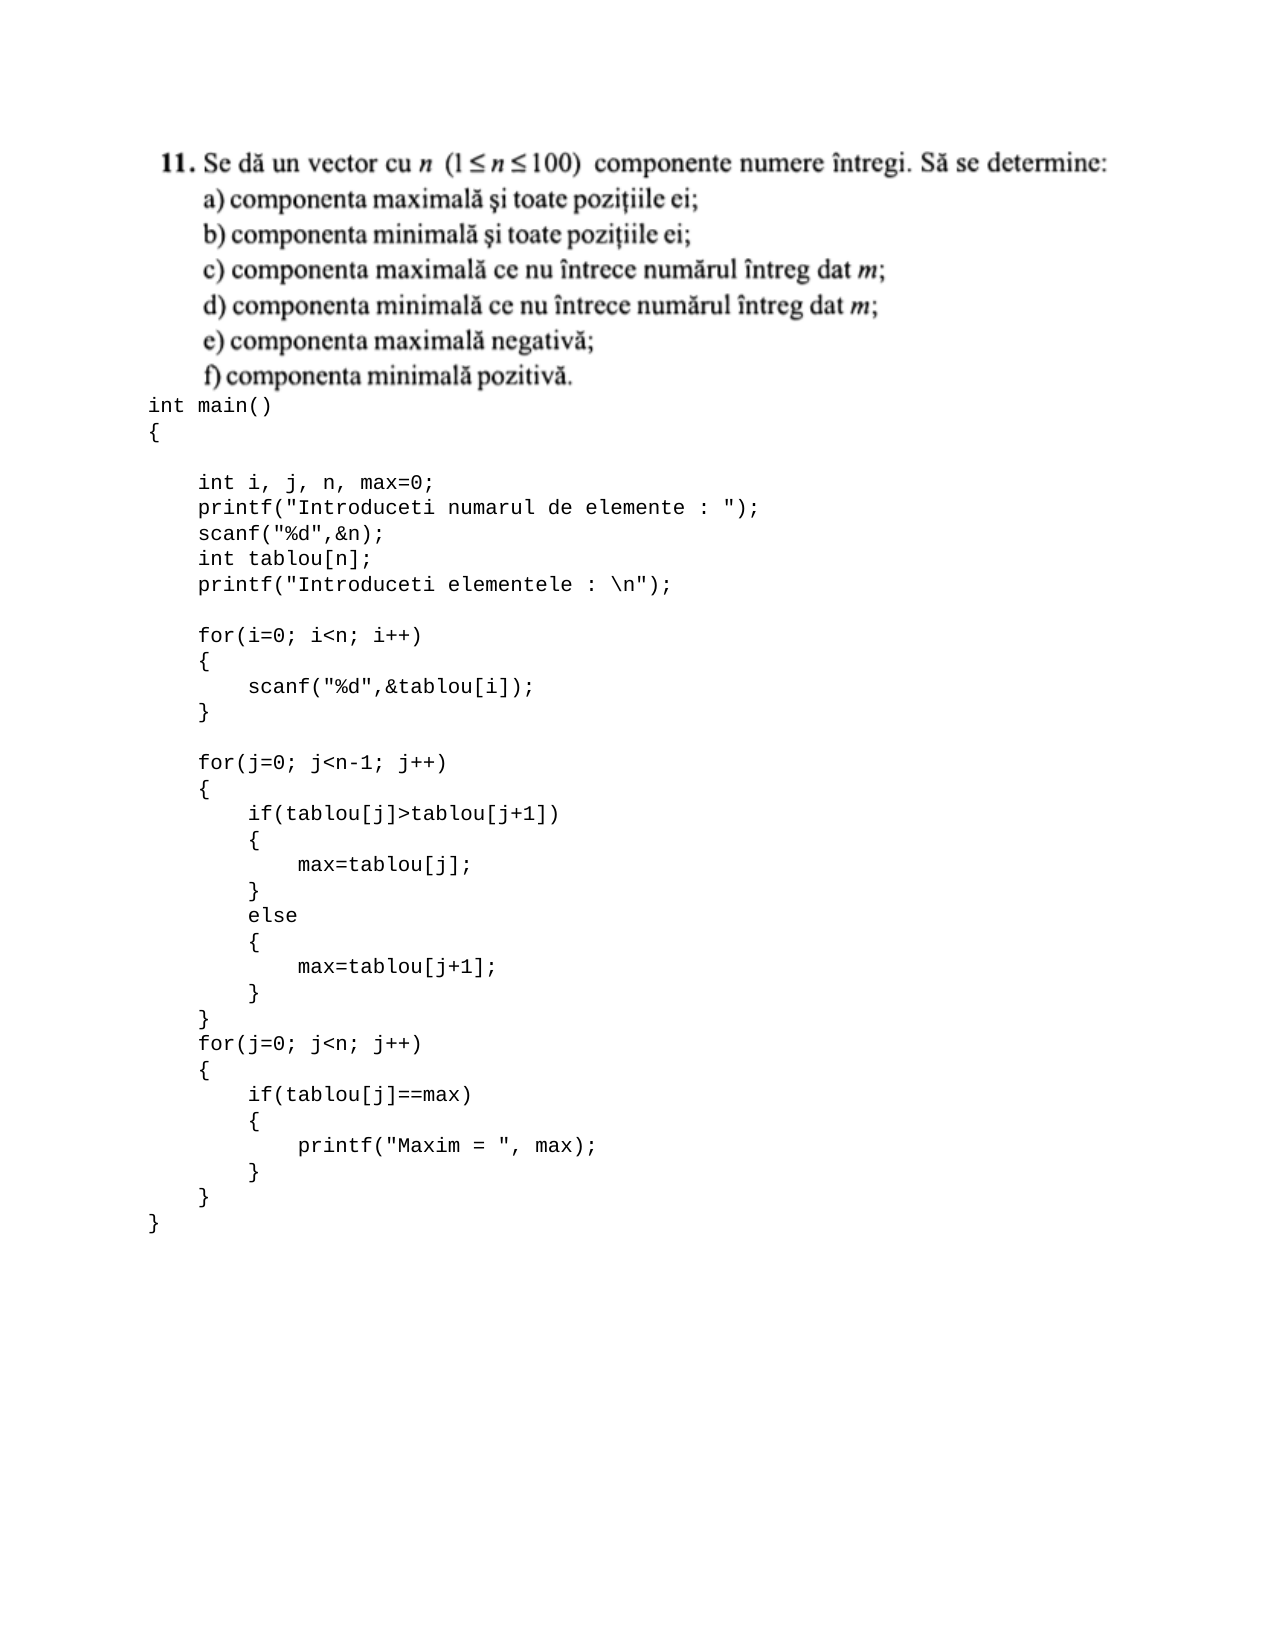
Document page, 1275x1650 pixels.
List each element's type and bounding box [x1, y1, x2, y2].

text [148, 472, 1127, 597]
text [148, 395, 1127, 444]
picture [147, 147, 1128, 393]
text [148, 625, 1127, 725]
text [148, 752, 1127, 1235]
